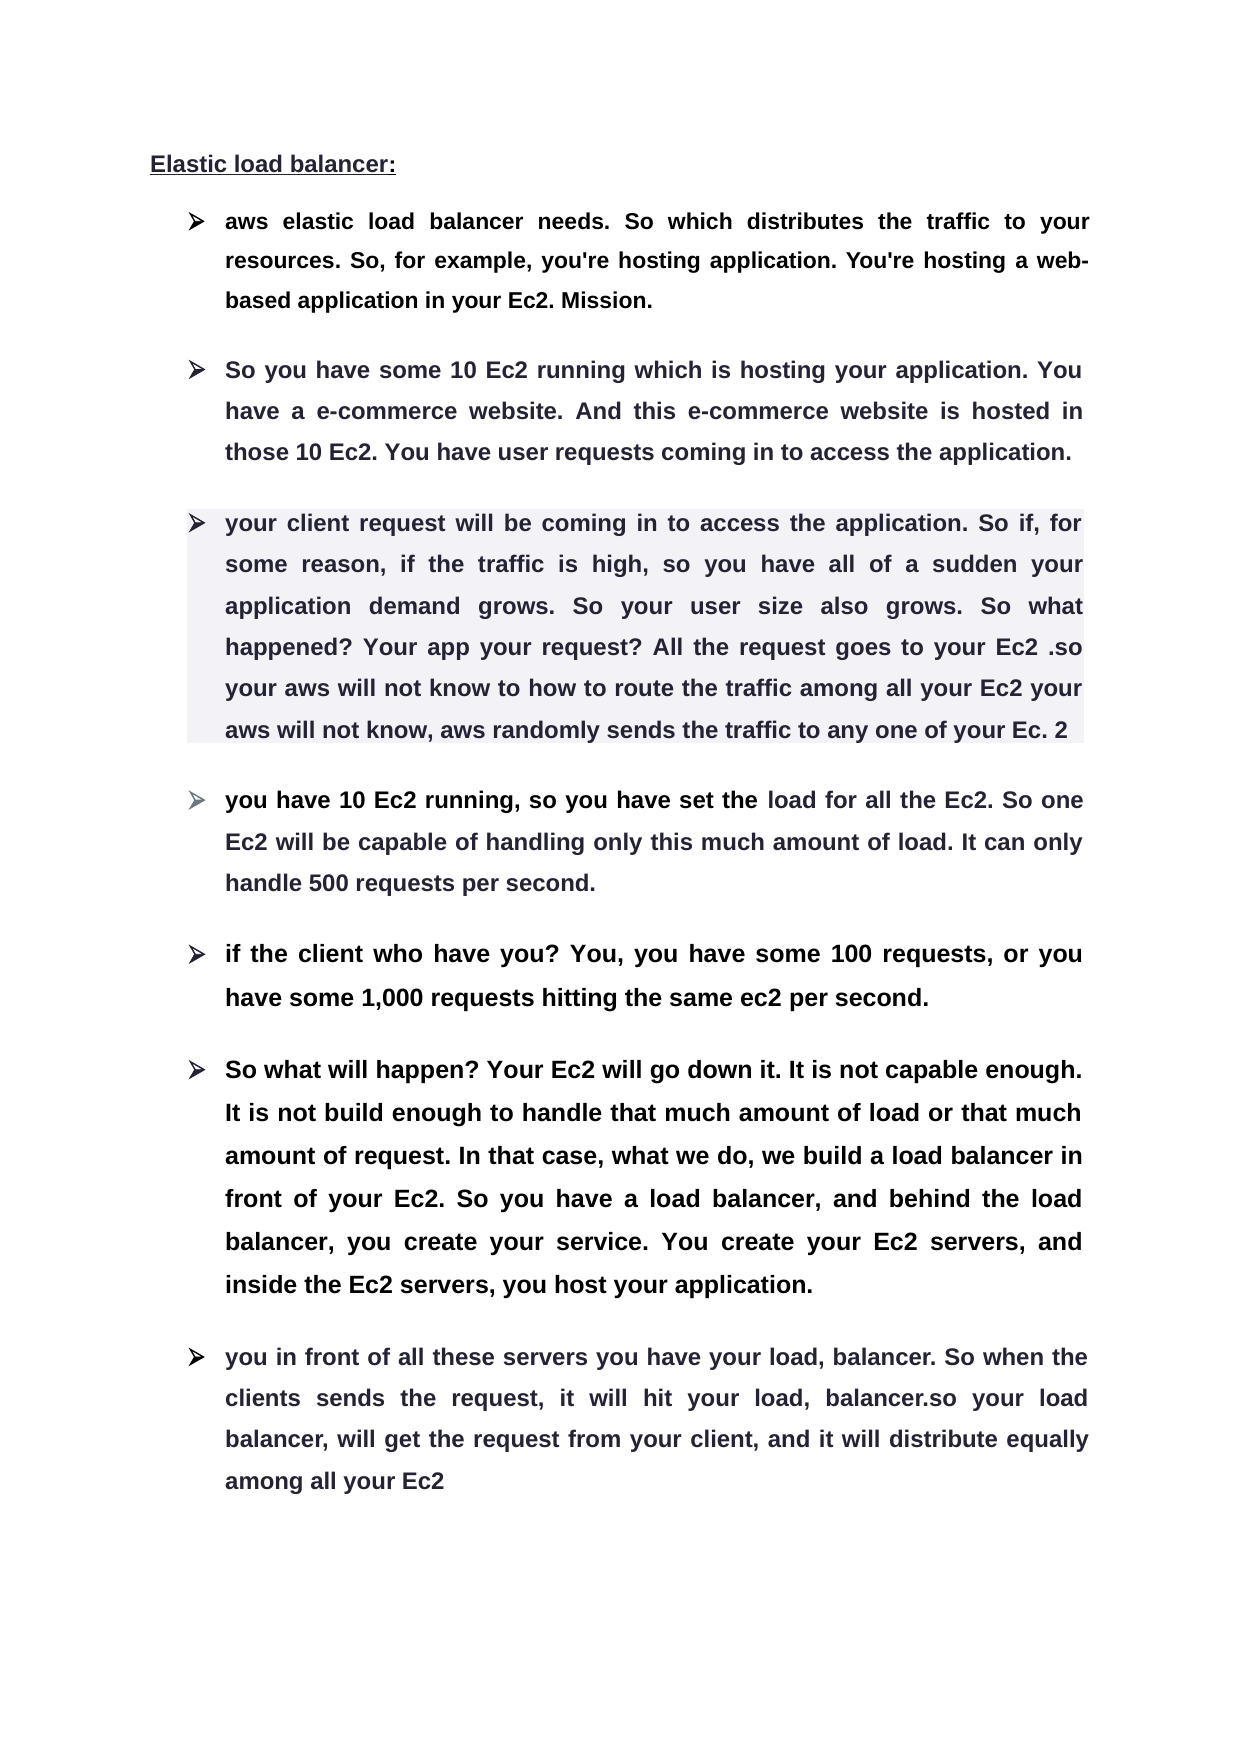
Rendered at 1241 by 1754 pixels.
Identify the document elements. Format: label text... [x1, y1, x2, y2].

list So what will happen? Your Ec2 will go down it. It is not capable enough. It is not build enough to handle that much amount of load or that much amount of request. In that case, what we do, we build a load balancer in front of your Ec2. So you have a load balancer, and behind the load balancer, you create your service. You create your Ec2 servers, and inside the Ec2 servers, you host your application. [187, 1055, 1084, 1299]
list you in front of all these servers you have your load, balancer. So when the clients sends the request, it will hit your load, balancer.so your load balancer, will get the request from your client, and it will distribute equally among all your Ec2 [187, 1343, 1090, 1494]
text Elastic load balancer: [150, 150, 1090, 178]
list if the client who have you? You, you have some 100 requests, or you have some 1,000 requests hitting the same ec2 per second. [187, 939, 1084, 1011]
list you have 10 Ec2 running, so you have set the load for all the Ec2. So one Ec2 will be capable of handling only this much amount of load. It can only handle 500 requests per second. [187, 786, 1084, 896]
list aws elastic load balancer needs. So which distributes the traffic to your resources. So, for example, you're hosting application. You're hosting a web-based application in your Ec2. Mission. [187, 208, 1090, 313]
list So you have some 10 Ec2 running which is hosting your application. You have a e-commerce website. And this e-commerce website is hosted in those 10 Ec2. You have user requests coming in to access the application. [187, 356, 1084, 466]
list your client request will be coming in to access the application. So if, for some reason, if the traffic is high, so you have all of a sudden your application demand grows. So your user size also grows. So what happened? Your app your request? All the request goes to your Ec2 .so your aws will not know to how to route the traffic among all your Ec2 your aws will not know, aws randomly sends the traffic to any one of your Ec. 2 [187, 509, 1084, 743]
